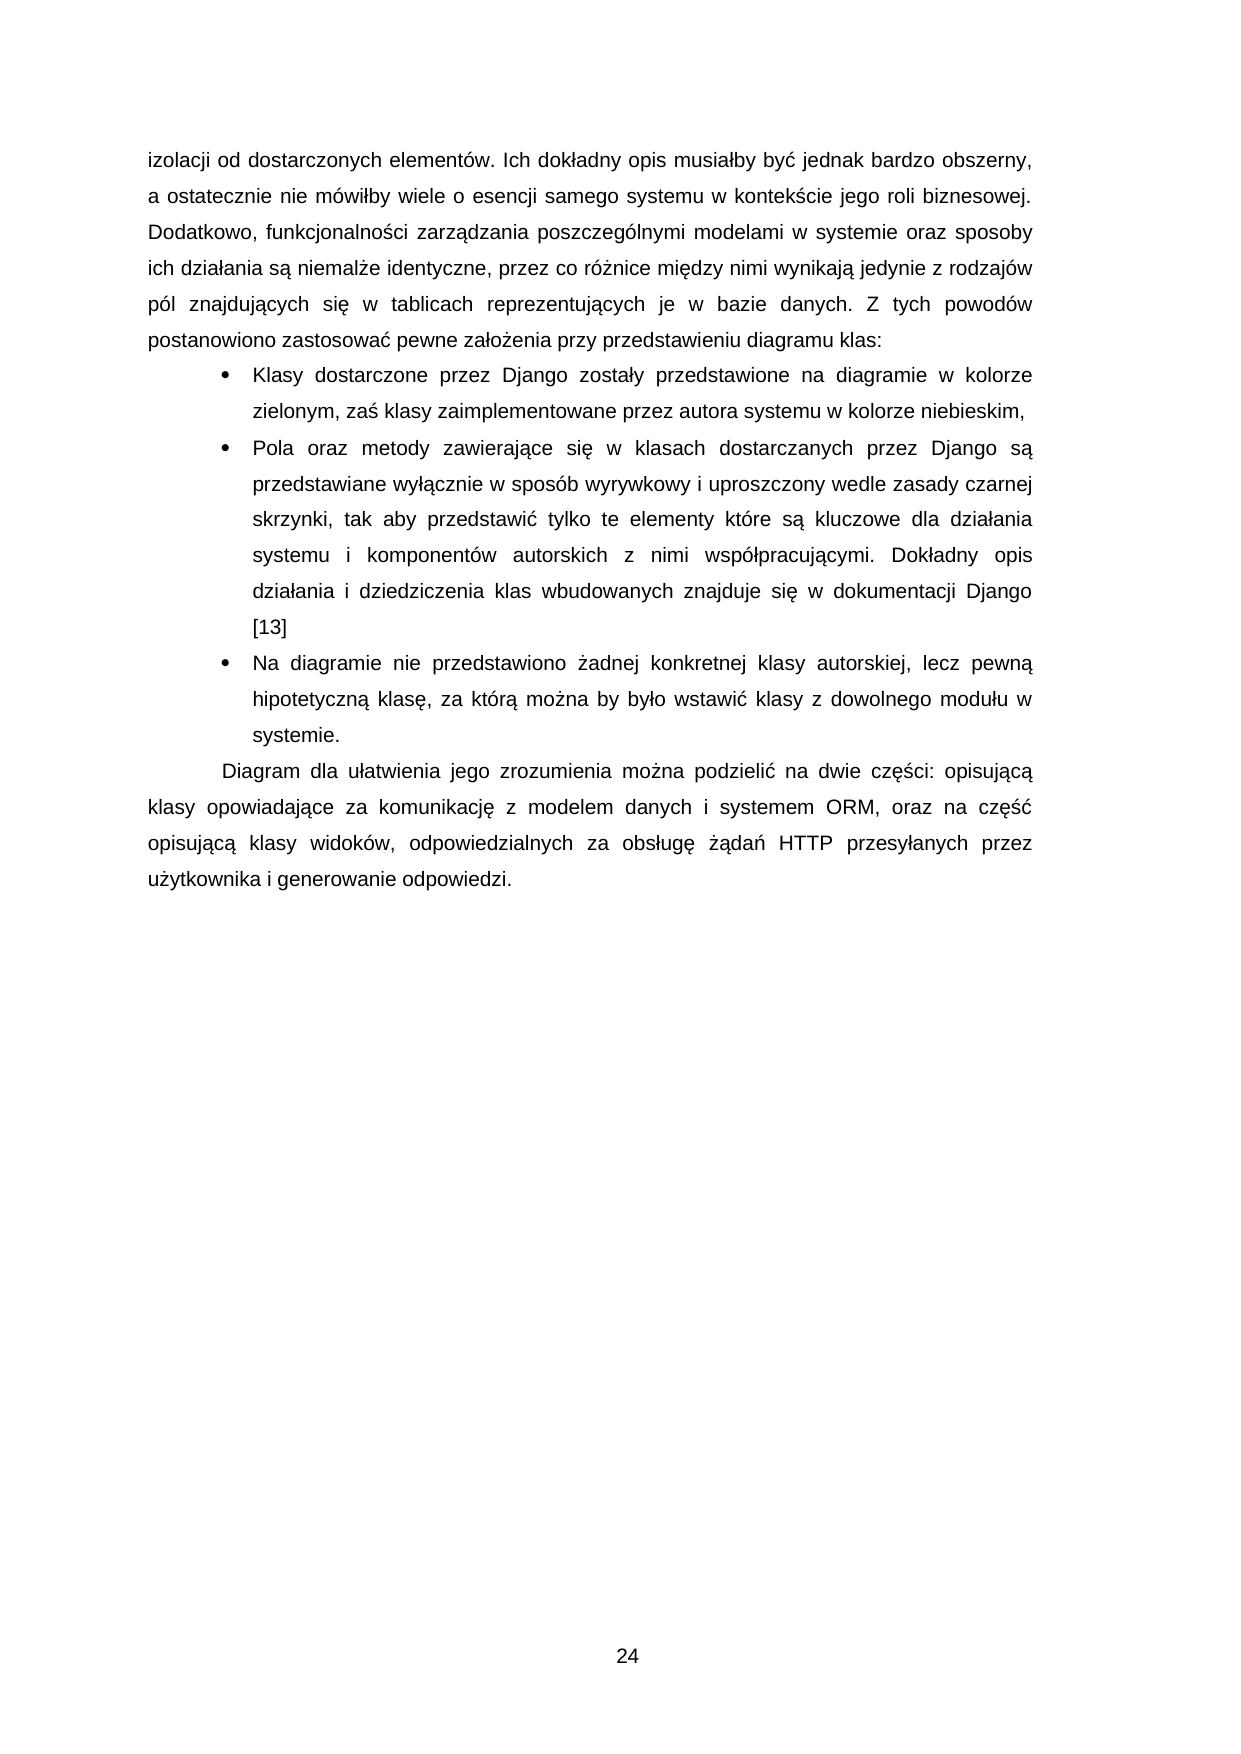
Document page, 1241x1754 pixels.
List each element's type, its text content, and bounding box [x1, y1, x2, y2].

list Na diagramie nie przedstawiono żadnej konkretnej klasy autorskiej, lecz pewną hipotetyczną klasę, za którą można by było wstawić klasy z dowolnego modułu w systemie. [222, 651, 1033, 747]
text Diagram dla ułatwienia jego zrozumienia można podzielić na dwie części: opisującą klasy opowiadające za komunikację z modelem danych i systemem ORM, oraz na część opisującą klasy widoków, odpowiedzialnych za obsługę żądań HTTP przesyłanych przez użytkownika i generowanie odpowiedzi. [148, 759, 1033, 891]
list Pola oraz metody zawierające się w klasach dostarczanych przez Django są przedstawiane wyłącznie w sposób wyrywkowy i uproszczony wedle zasady czarnej skrzynki, tak aby przedstawić tylko te elementy które są kluczowe dla działania systemu i komponentów autorskich z nimi współpracującymi. Dokładny opis działania i dziedziczenia klas wbudowanych znajduje się w dokumentacji Django [13] [222, 435, 1033, 639]
list Klasy dostarczone przez Django zostały przedstawione na diagramie w kolorze zielonym, zaś klasy zaimplementowane przez autora systemu w kolorze niebieskim, [222, 363, 1033, 423]
